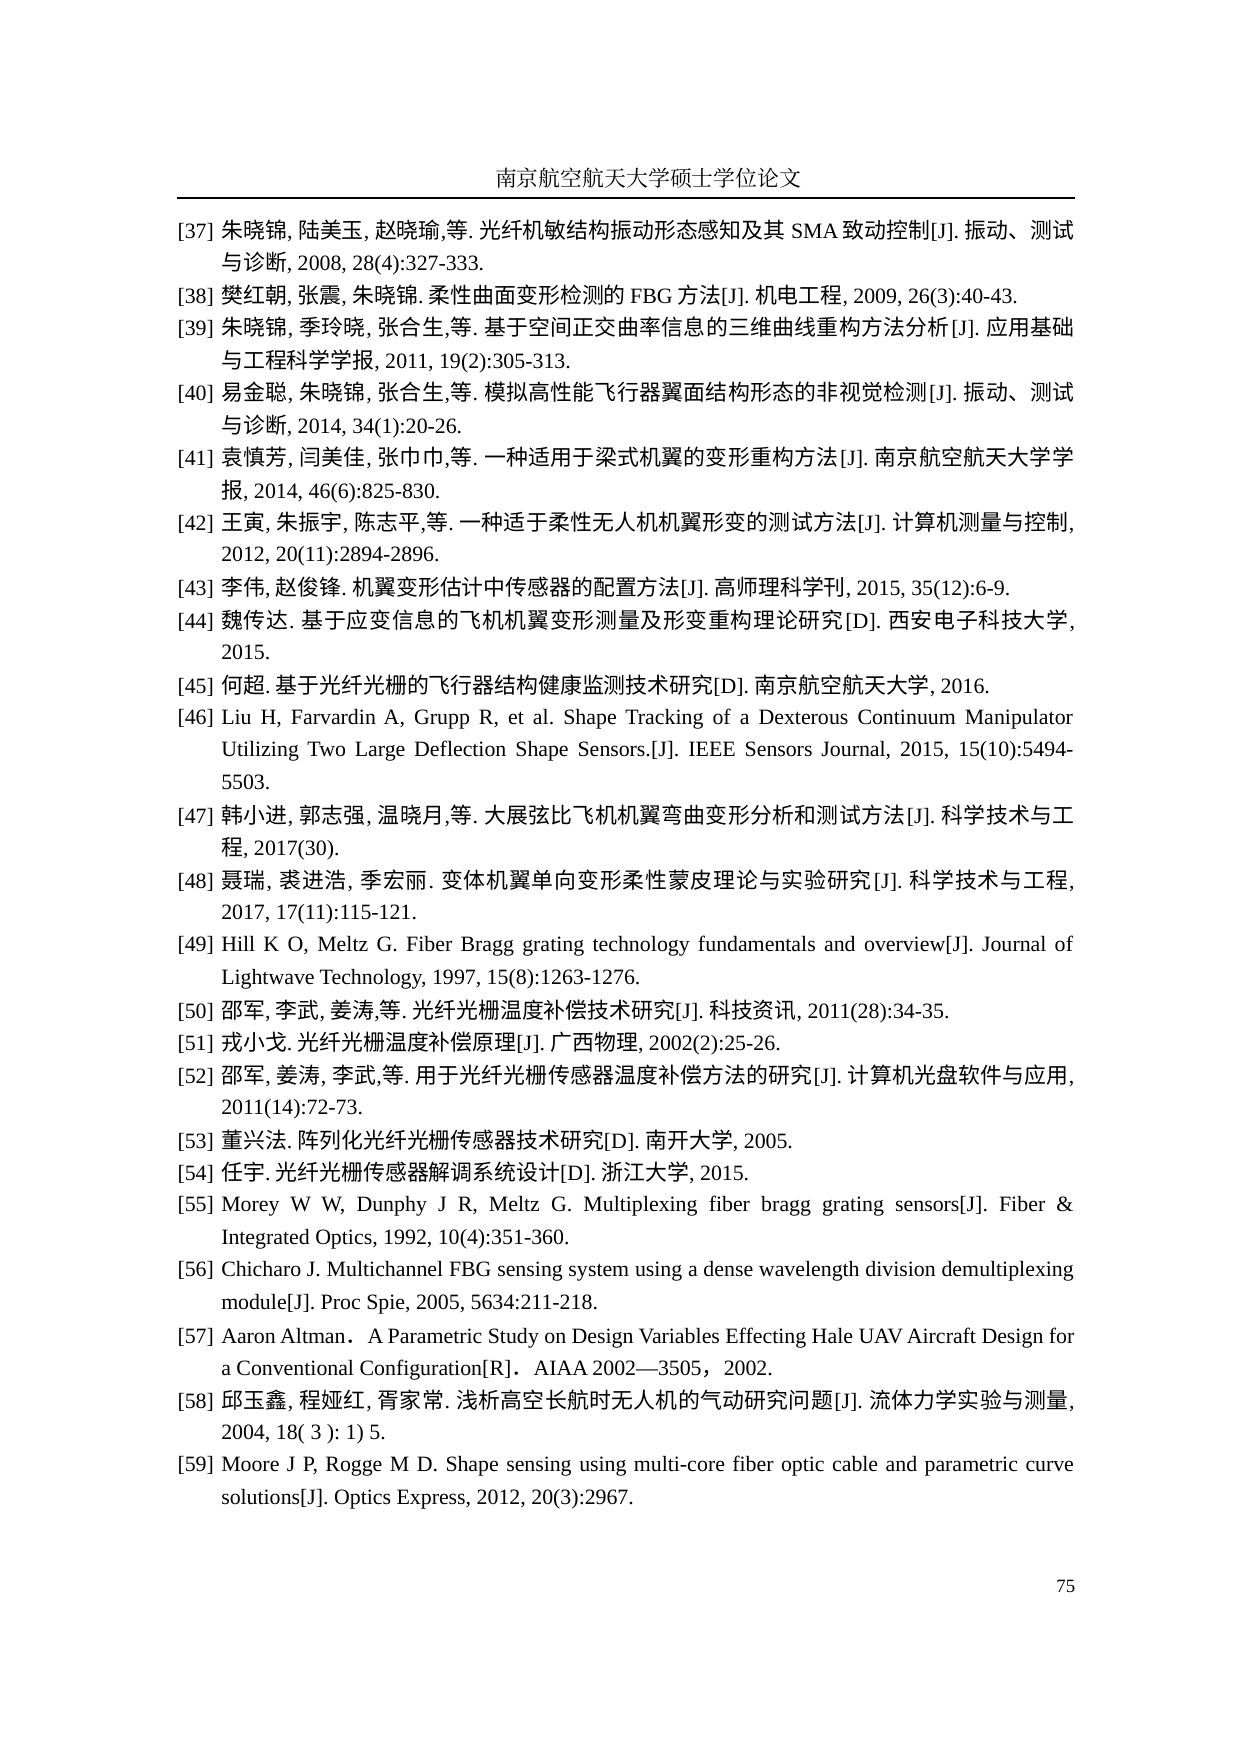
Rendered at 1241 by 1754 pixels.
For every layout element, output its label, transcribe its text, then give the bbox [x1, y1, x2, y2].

list 邱玉鑫, 程娅红, 胥家常. 浅析高空长航时无人机的气动研究问题[J]. 流体力学实验与测量, 2004, 18( 3 ): 1) 5. [177, 1382, 1075, 1447]
list Aaron Altman．A Parametric Study on Design Variables Effecting Hale UAV Aircraft Design for a Conventional Configuration[R]．AIAA 2002—3505，2002. [177, 1317, 1075, 1382]
list 朱晓锦, 陆美玉, 赵晓瑜,等. 光纤机敏结构振动形态感知及其SMA致动控制[J]. 振动、测试与诊断, 2008, 28(4):327-333. [177, 212, 1075, 277]
list 袁慎芳, 闫美佳, 张巾巾,等. 一种适用于梁式机翼的变形重构方法[J]. 南京航空航天大学学报, 2014, 46(6):825-830. [177, 440, 1075, 505]
list Morey W W, Dunphy J R, Meltz G. Multiplexing fiber bragg grating sensors[J]. Fiber & Integrated Optics, 1992, 10(4):351-360. [177, 1187, 1075, 1252]
list 邵军, 李武, 姜涛,等. 光纤光栅温度补偿技术研究[J]. 科技资讯, 2011(28):34-35. [177, 992, 1075, 1025]
list 任宇. 光纤光栅传感器解调系统设计[D]. 浙江大学, 2015. [177, 1155, 1075, 1187]
list 聂瑞, 裘进浩, 季宏丽. 变体机翼单向变形柔性蒙皮理论与实验研究[J]. 科学技术与工程, 2017, 17(11):115-121. [177, 862, 1075, 927]
list 何超. 基于光纤光栅的飞行器结构健康监测技术研究[D]. 南京航空航天大学, 2016. [177, 667, 1075, 700]
list 魏传达. 基于应变信息的飞机机翼变形测量及形变重构理论研究[D]. 西安电子科技大学, 2015. [177, 602, 1075, 667]
list 李伟, 赵俊锋. 机翼变形估计中传感器的配置方法[J]. 高师理科学刊, 2015, 35(12):6-9. [177, 570, 1075, 602]
list Moore J P, Rogge M D. Shape sensing using multi-core fiber optic cable and parametric curve solutions[J]. Optics Express, 2012, 20(3):2967. [177, 1447, 1075, 1512]
list Chicharo J. Multichannel FBG sensing system using a dense wavelength division demultiplexing module[J]. Proc Spie, 2005, 5634:211-218. [177, 1252, 1075, 1317]
list 韩小进, 郭志强, 温晓月,等. 大展弦比飞机机翼弯曲变形分析和测试方法[J]. 科学技术与工程, 2017(30). [177, 797, 1075, 862]
list 戎小戈. 光纤光栅温度补偿原理[J]. 广西物理, 2002(2):25-26. [177, 1025, 1075, 1057]
list Hill K O, Meltz G. Fiber Bragg grating technology fundamentals and overview[J]. Journal of Lightwave Technology, 1997, 15(8):1263-1276. [177, 927, 1075, 992]
list 易金聪, 朱晓锦, 张合生,等. 模拟高性能飞行器翼面结构形态的非视觉检测[J]. 振动、测试与诊断, 2014, 34(1):20-26. [177, 375, 1075, 440]
list Liu H, Farvardin A, Grupp R, et al. Shape Tracking of a Dexterous Continuum Manipulator Utilizing Two Large Deflection Shape Sensors.[J]. IEEE Sensors Journal, 2015, 15(10):5494-5503. [177, 700, 1075, 797]
list 樊红朝, 张震, 朱晓锦. 柔性曲面变形检测的FBG方法[J]. 机电工程, 2009, 26(3):40-43. [177, 277, 1075, 310]
list 邵军, 姜涛, 李武,等. 用于光纤光栅传感器温度补偿方法的研究[J]. 计算机光盘软件与应用, 2011(14):72-73. [177, 1057, 1075, 1122]
list 王寅, 朱振宇, 陈志平,等. 一种适于柔性无人机机翼形变的测试方法[J]. 计算机测量与控制, 2012, 20(11):2894-2896. [177, 505, 1075, 570]
list 董兴法. 阵列化光纤光栅传感器技术研究[D]. 南开大学, 2005. [177, 1122, 1075, 1155]
list 朱晓锦, 季玲晓, 张合生,等. 基于空间正交曲率信息的三维曲线重构方法分析[J]. 应用基础与工程科学学报, 2011, 19(2):305-313. [177, 310, 1075, 375]
